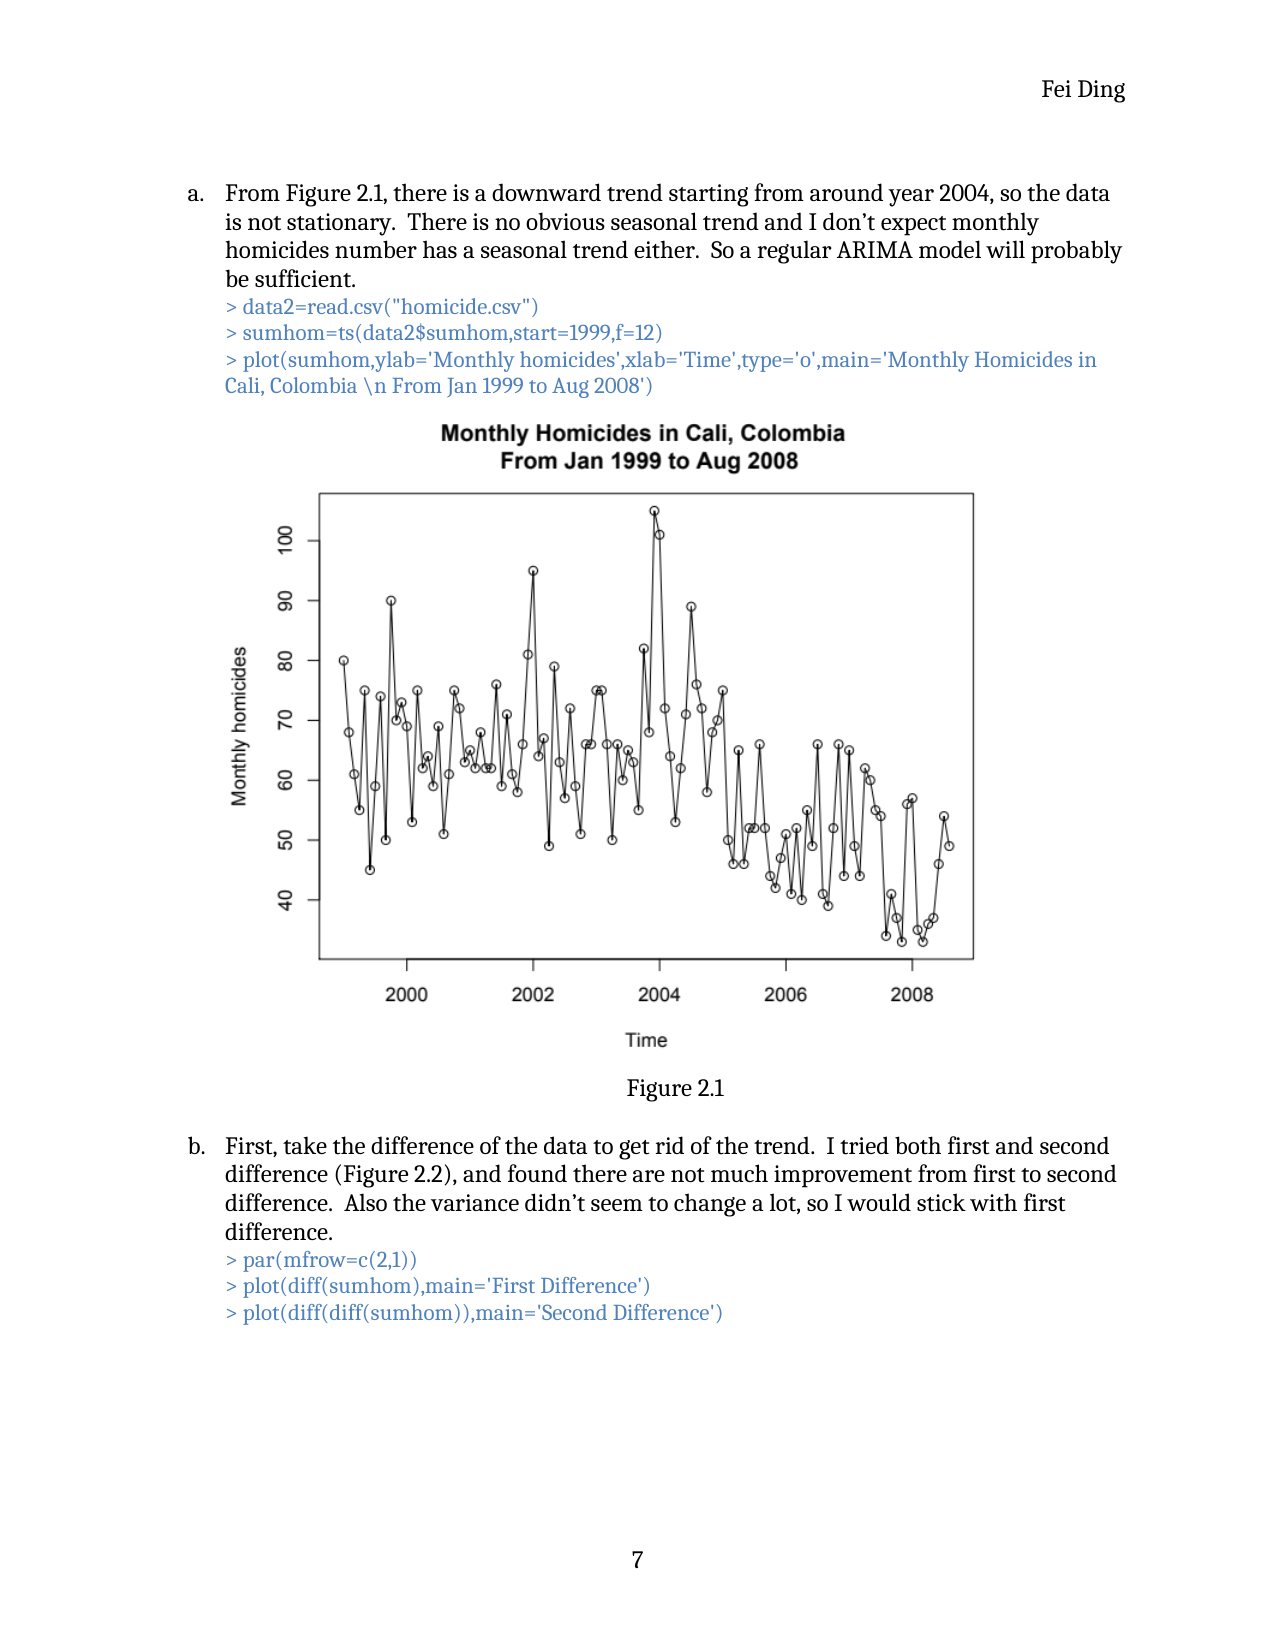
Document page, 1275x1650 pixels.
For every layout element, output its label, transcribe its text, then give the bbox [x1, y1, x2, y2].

list Figure 2.1 [225, 1074, 1125, 1103]
list > sumhom=ts(data2$sumhom,start=1999,f=12) [225, 320, 1125, 346]
list > plot(sumhom,ylab='Monthly homicides',xlab='Time',type='o',main='Monthly Homicides in Cali, Colombia \n From Jan 1999 to Aug 2008') [225, 346, 1125, 1074]
list > plot(diff(sumhom),main='First Difference') [225, 1273, 1125, 1299]
list > par(mfrow=c(2,1)) [225, 1247, 1125, 1273]
list > plot(diff(diff(sumhom)),main='Second Difference') [225, 1299, 1125, 1326]
list From Figure 2.1, there is a downward trend starting from around year 2004, so the data is not stationary. There is no obvious seasonal trend and I don’t expect monthly homicides number has a seasonal trend either. So a regular ARIMA model will probably be sufficient. [187, 179, 1125, 294]
list > data2=read.csv("homicide.csv") [225, 294, 1125, 320]
list First, take the difference of the data to get rid of the trend. I tried both first and second difference (Figure 2.2), and found there are not much improvement from first to second difference. Also the variance didn’t seem to change a lot, so I would stick with first difference. [187, 1132, 1125, 1247]
